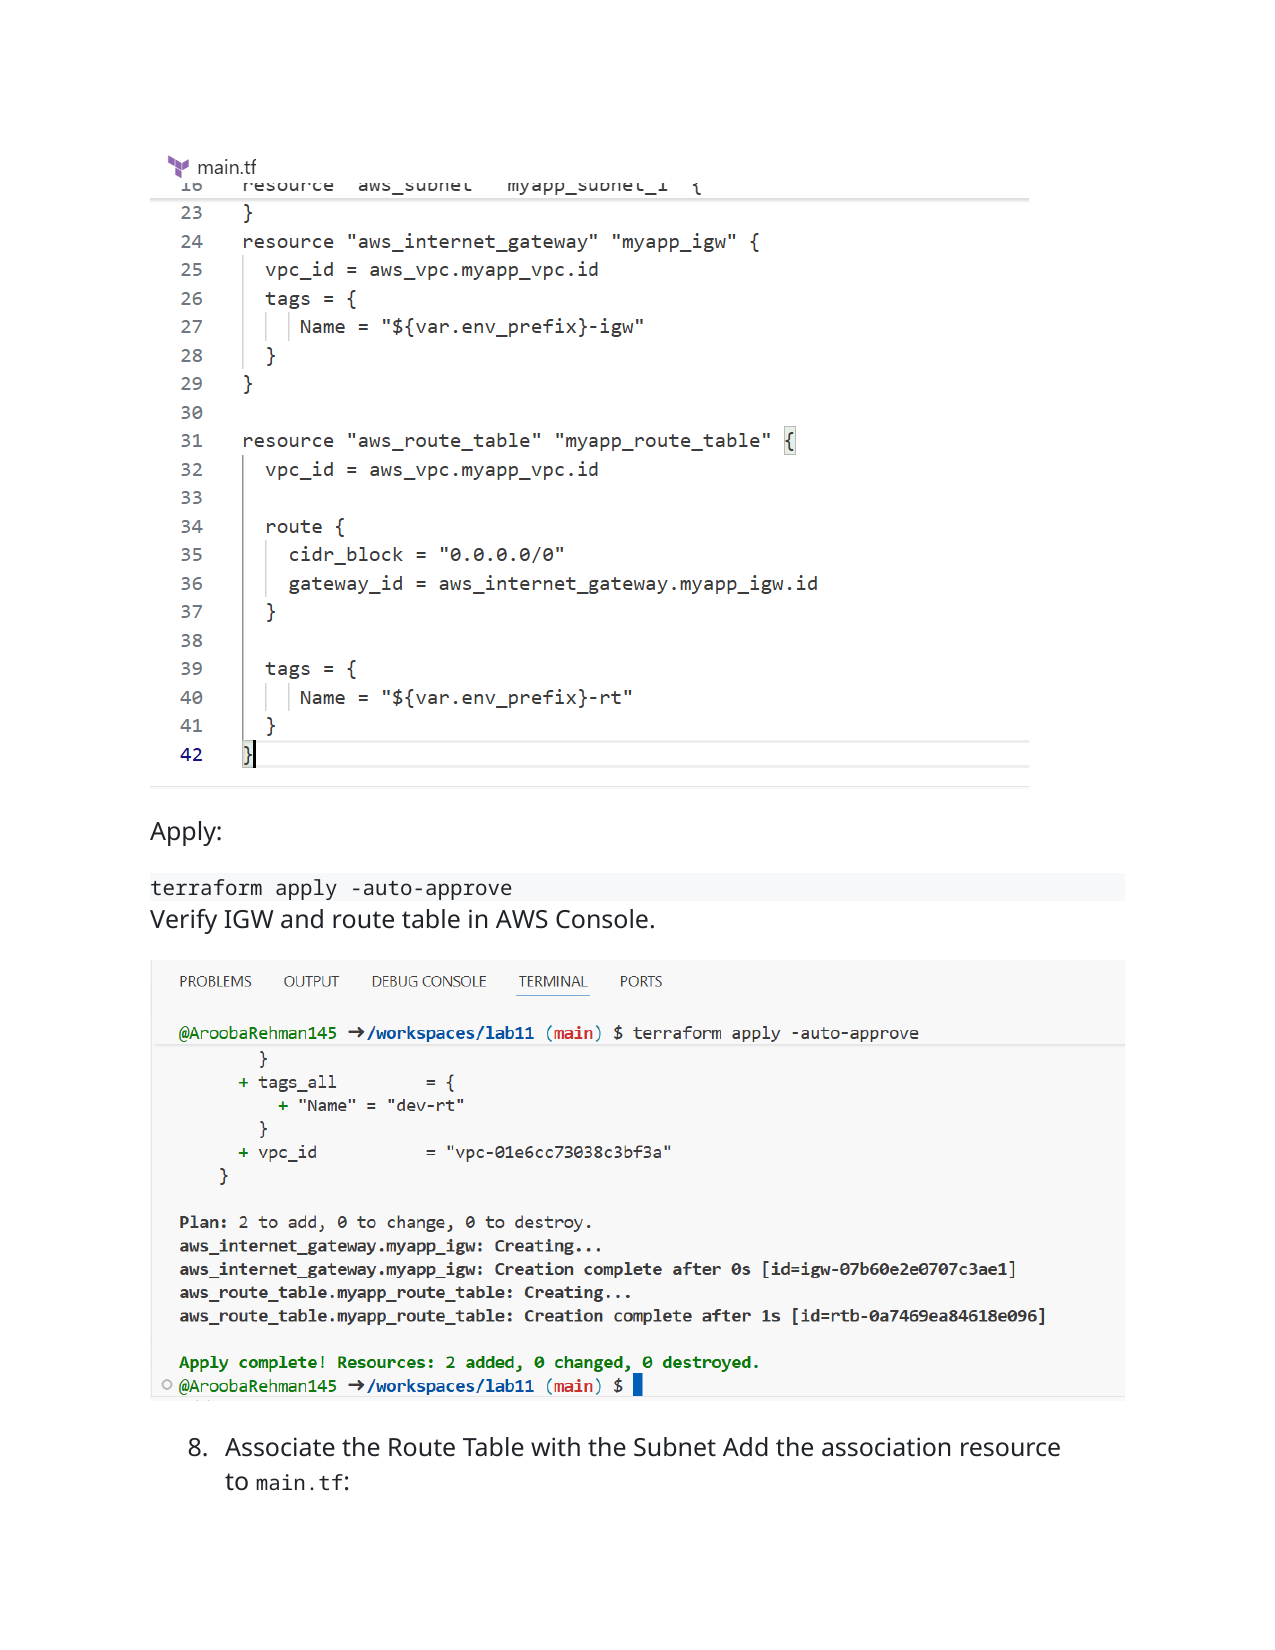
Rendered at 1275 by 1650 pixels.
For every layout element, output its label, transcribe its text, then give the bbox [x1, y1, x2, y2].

list Associate the Route Table with the Subnet Add the association resource to main.tf: [187, 1429, 1125, 1497]
text Verify IGW and route table in AWS Console. [150, 901, 1125, 936]
text terraform apply -auto-approve [150, 873, 1125, 901]
picture [150, 150, 1030, 789]
picture [150, 960, 1125, 1401]
text Apply: [150, 814, 1125, 848]
